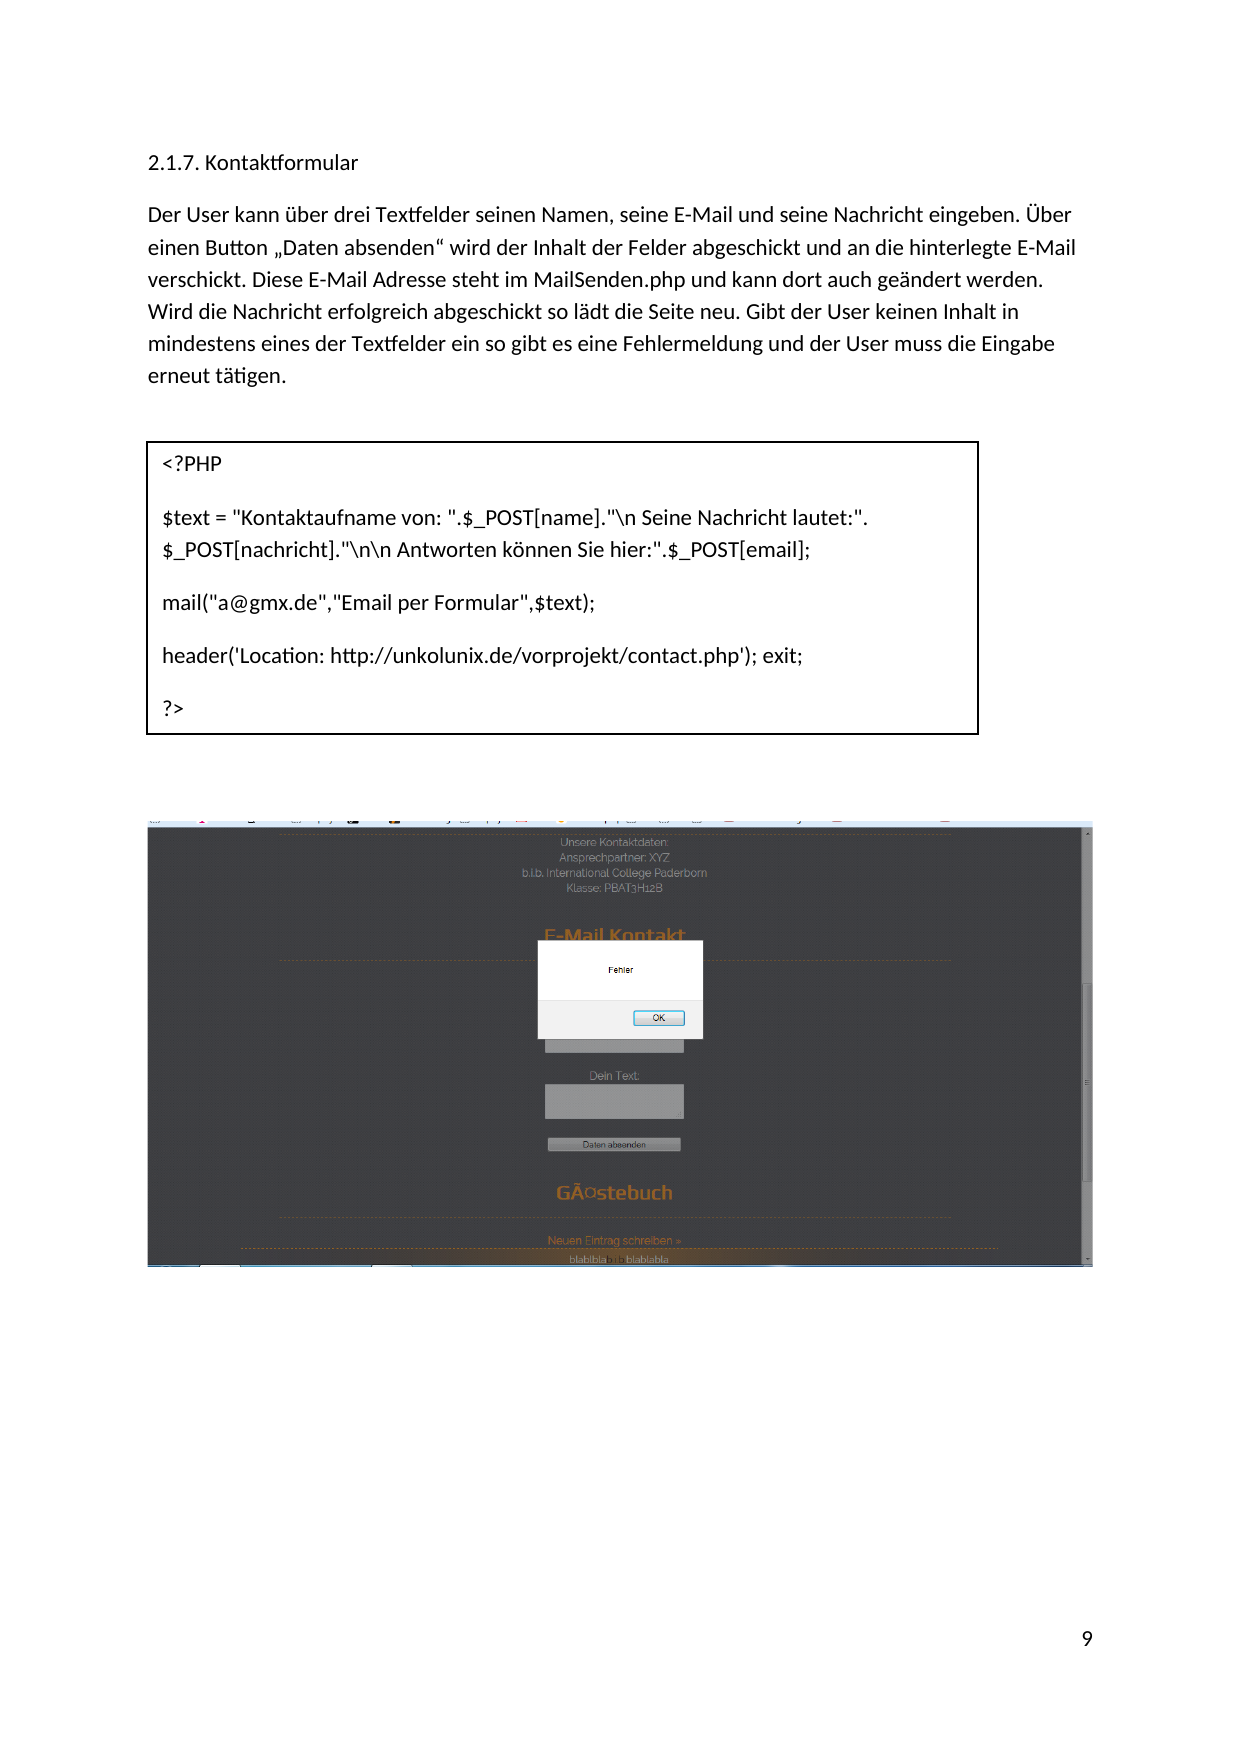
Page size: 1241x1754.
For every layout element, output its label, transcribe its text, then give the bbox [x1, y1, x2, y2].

text 2.1.7. Kontaktformular [148, 148, 1093, 176]
picture [147, 821, 1093, 1267]
text Der User kann über drei Textfelder seinen Namen, seine E-Mail und seine Nachricht eingeben. Über einen Button „Daten absenden“ wird der Inhalt der Felder abgeschickt und an die hinterlegte E-Mail verschickt. Diese E-Mail Adresse steht im MailSenden.php und kann dort auch geändert werden. Wird die Nachricht erfolgreich abgeschickt so lädt die Seite neu. Gibt der User keinen Inhalt in mindestens eines der Textfelder ein so gibt es eine Fehlermeldung und der User muss die Eingabe erneut tätigen. [148, 201, 1093, 389]
